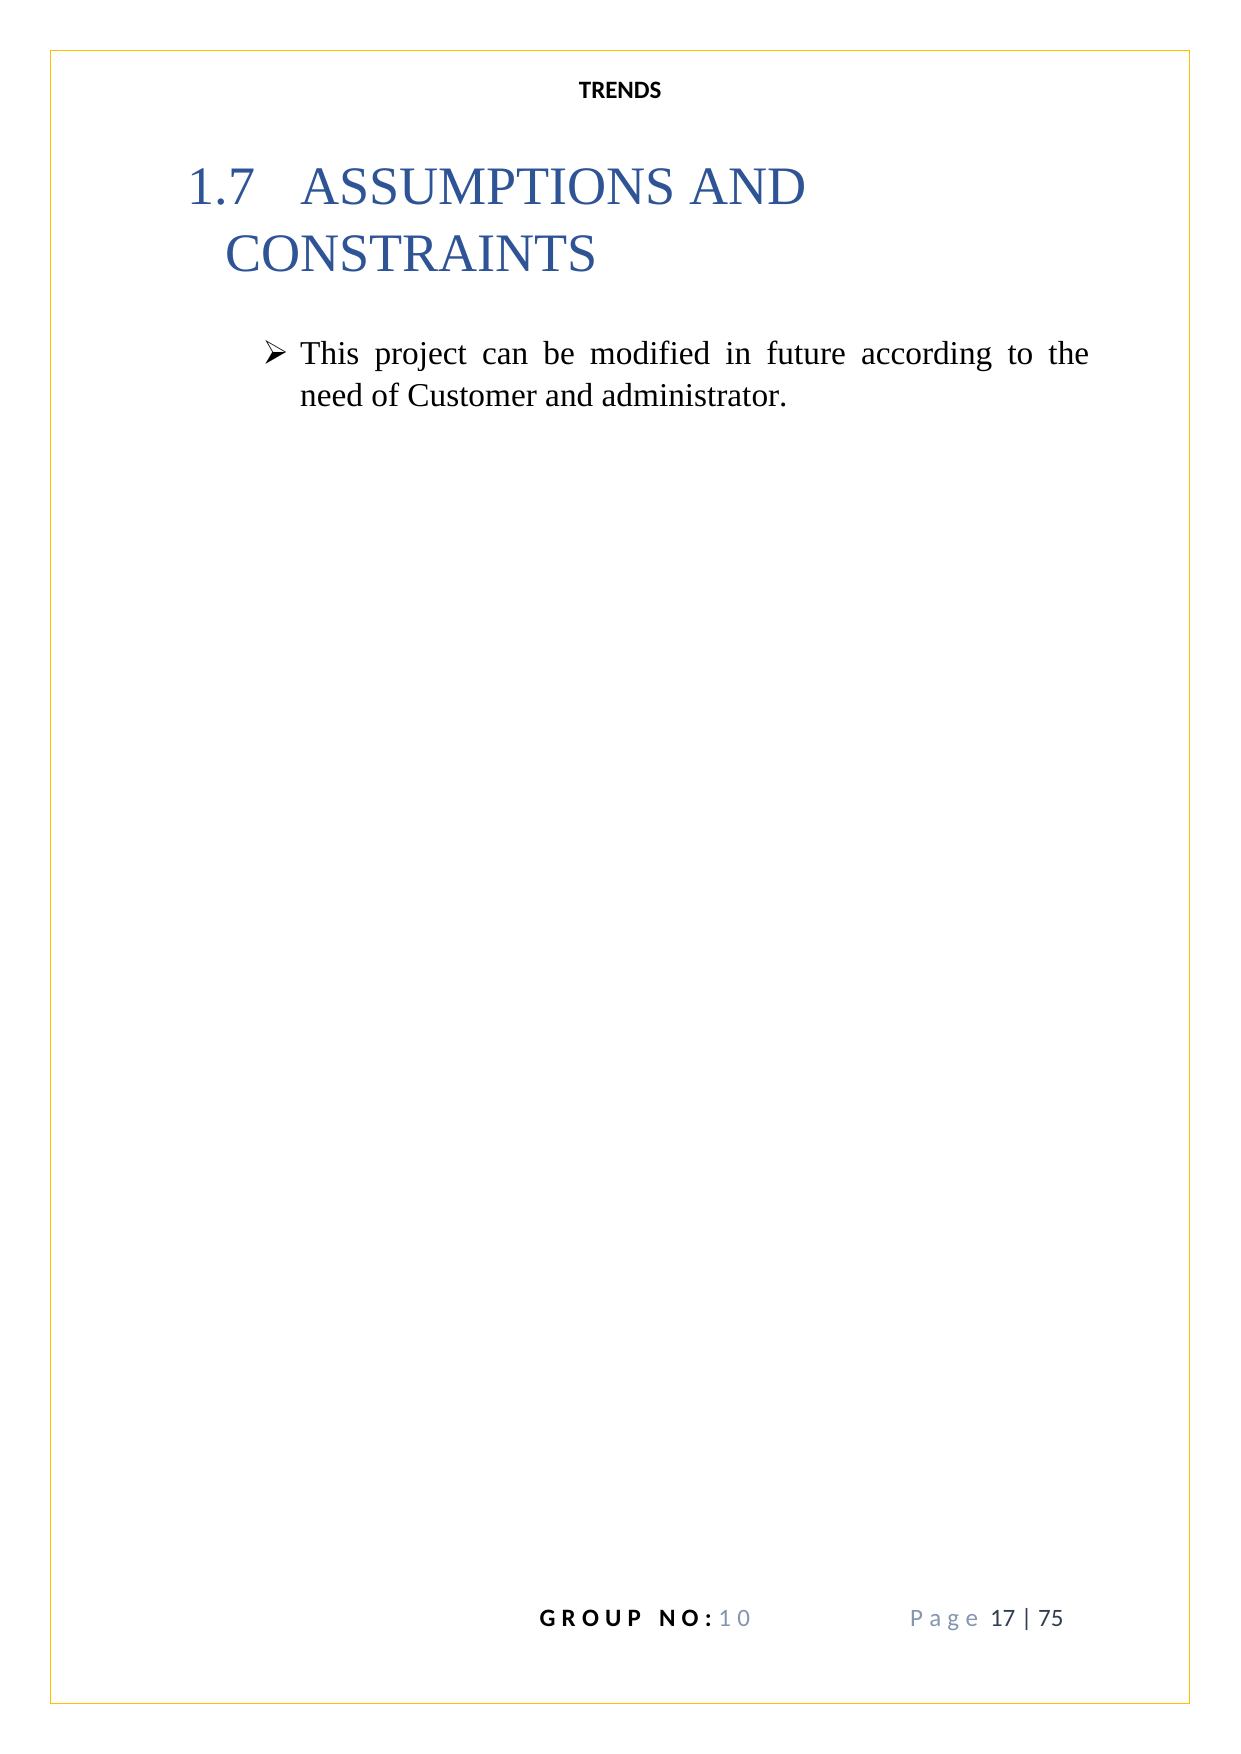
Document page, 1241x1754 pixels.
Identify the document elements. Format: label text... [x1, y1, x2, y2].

subtitle ASSUMPTIONS AND CONSTRAINTS [187, 154, 1090, 284]
list This project can be modified in future according to the need of Customer and administrator. [262, 334, 1090, 413]
